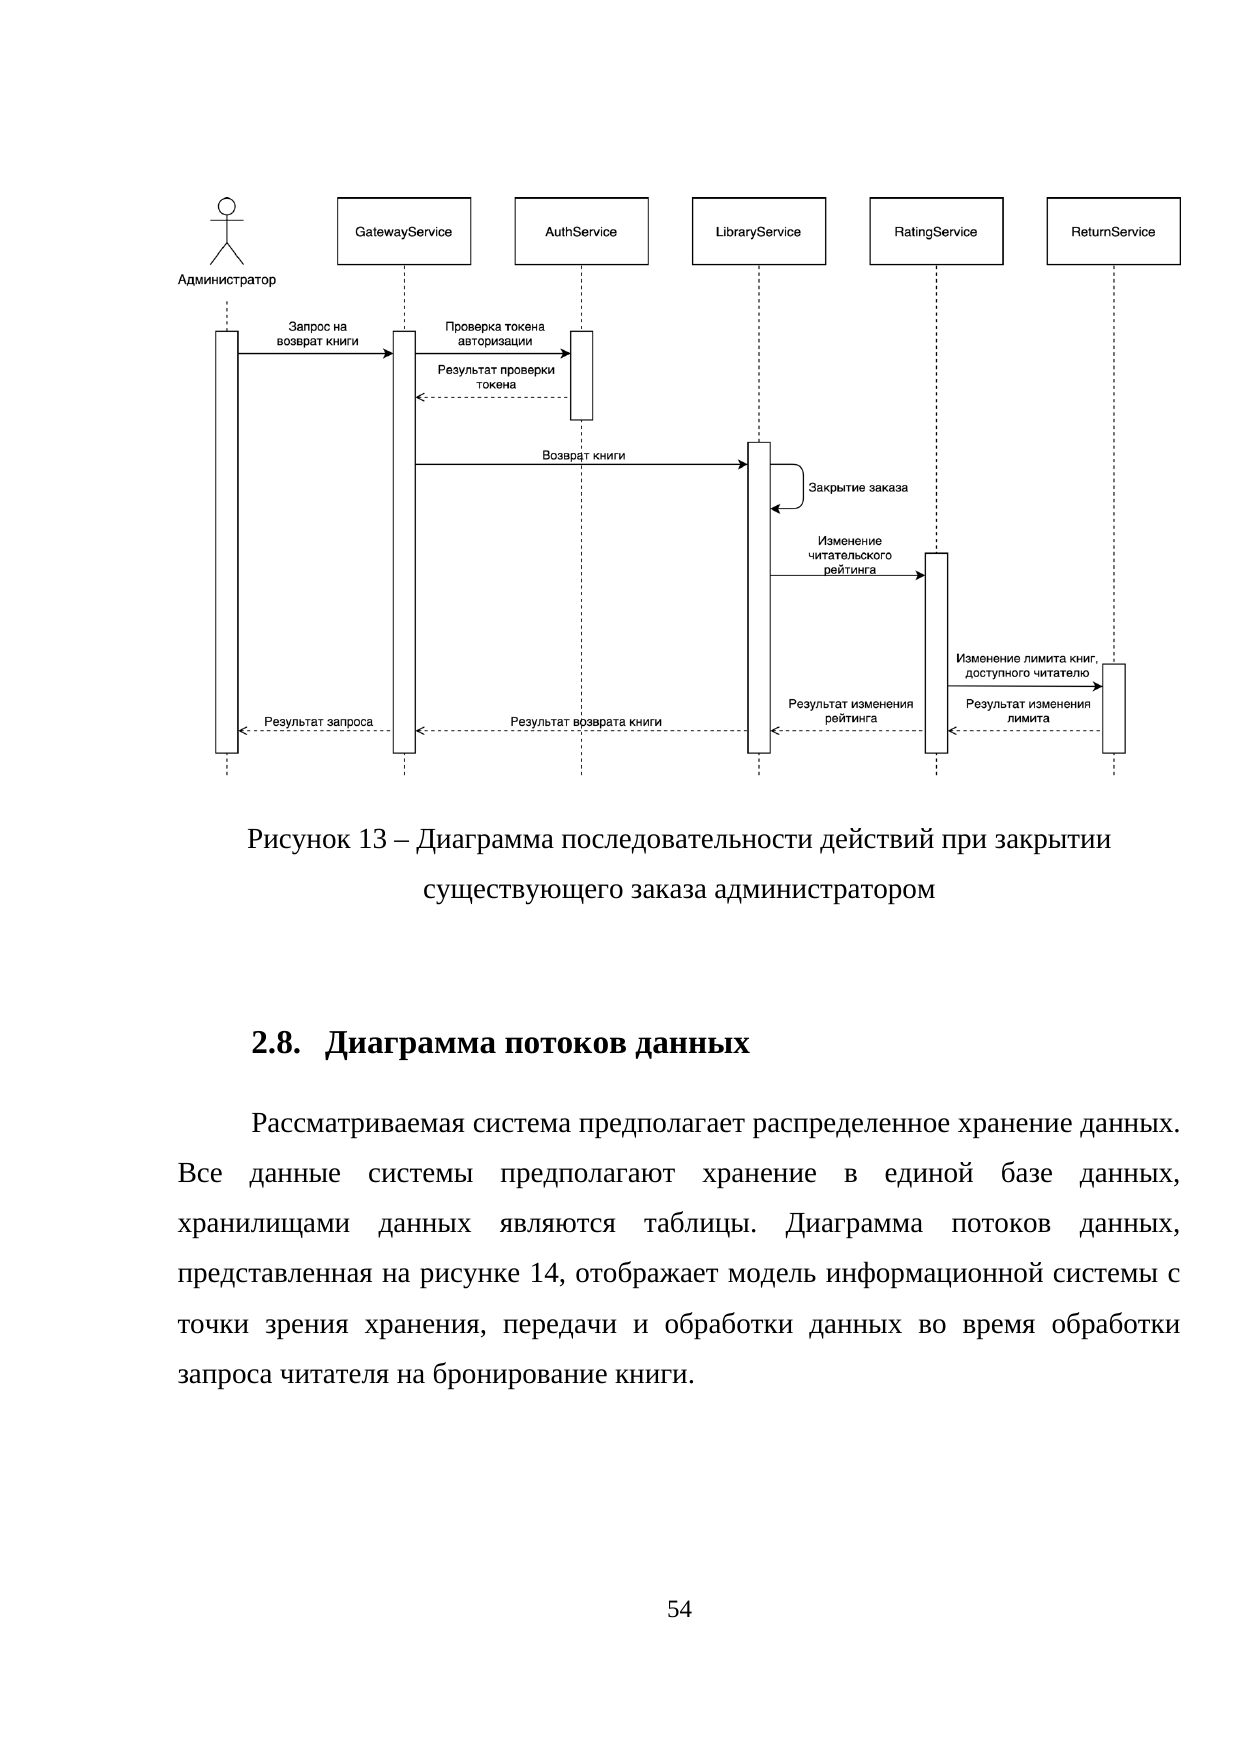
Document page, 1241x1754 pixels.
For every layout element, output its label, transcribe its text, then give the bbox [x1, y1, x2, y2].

picture [177, 197, 1182, 780]
text Рассматриваемая система предполагает распределенное хранение данных. Все данные системы предполагают хранение в единой базе данных, хранилищами данных являются таблицы. Диаграмма потоков данных, представленная на рисунке 14, отображает модель информационной системы с точки зрения хранения, передачи и обработки данных во время обработки запроса читателя на бронирование книги. [177, 1105, 1181, 1390]
text Диаграмма потоков данных [177, 1022, 1181, 1061]
text Рисунок 13 – Диаграмма последовательности действий при закрытии существующего заказа администратором [177, 821, 1181, 905]
